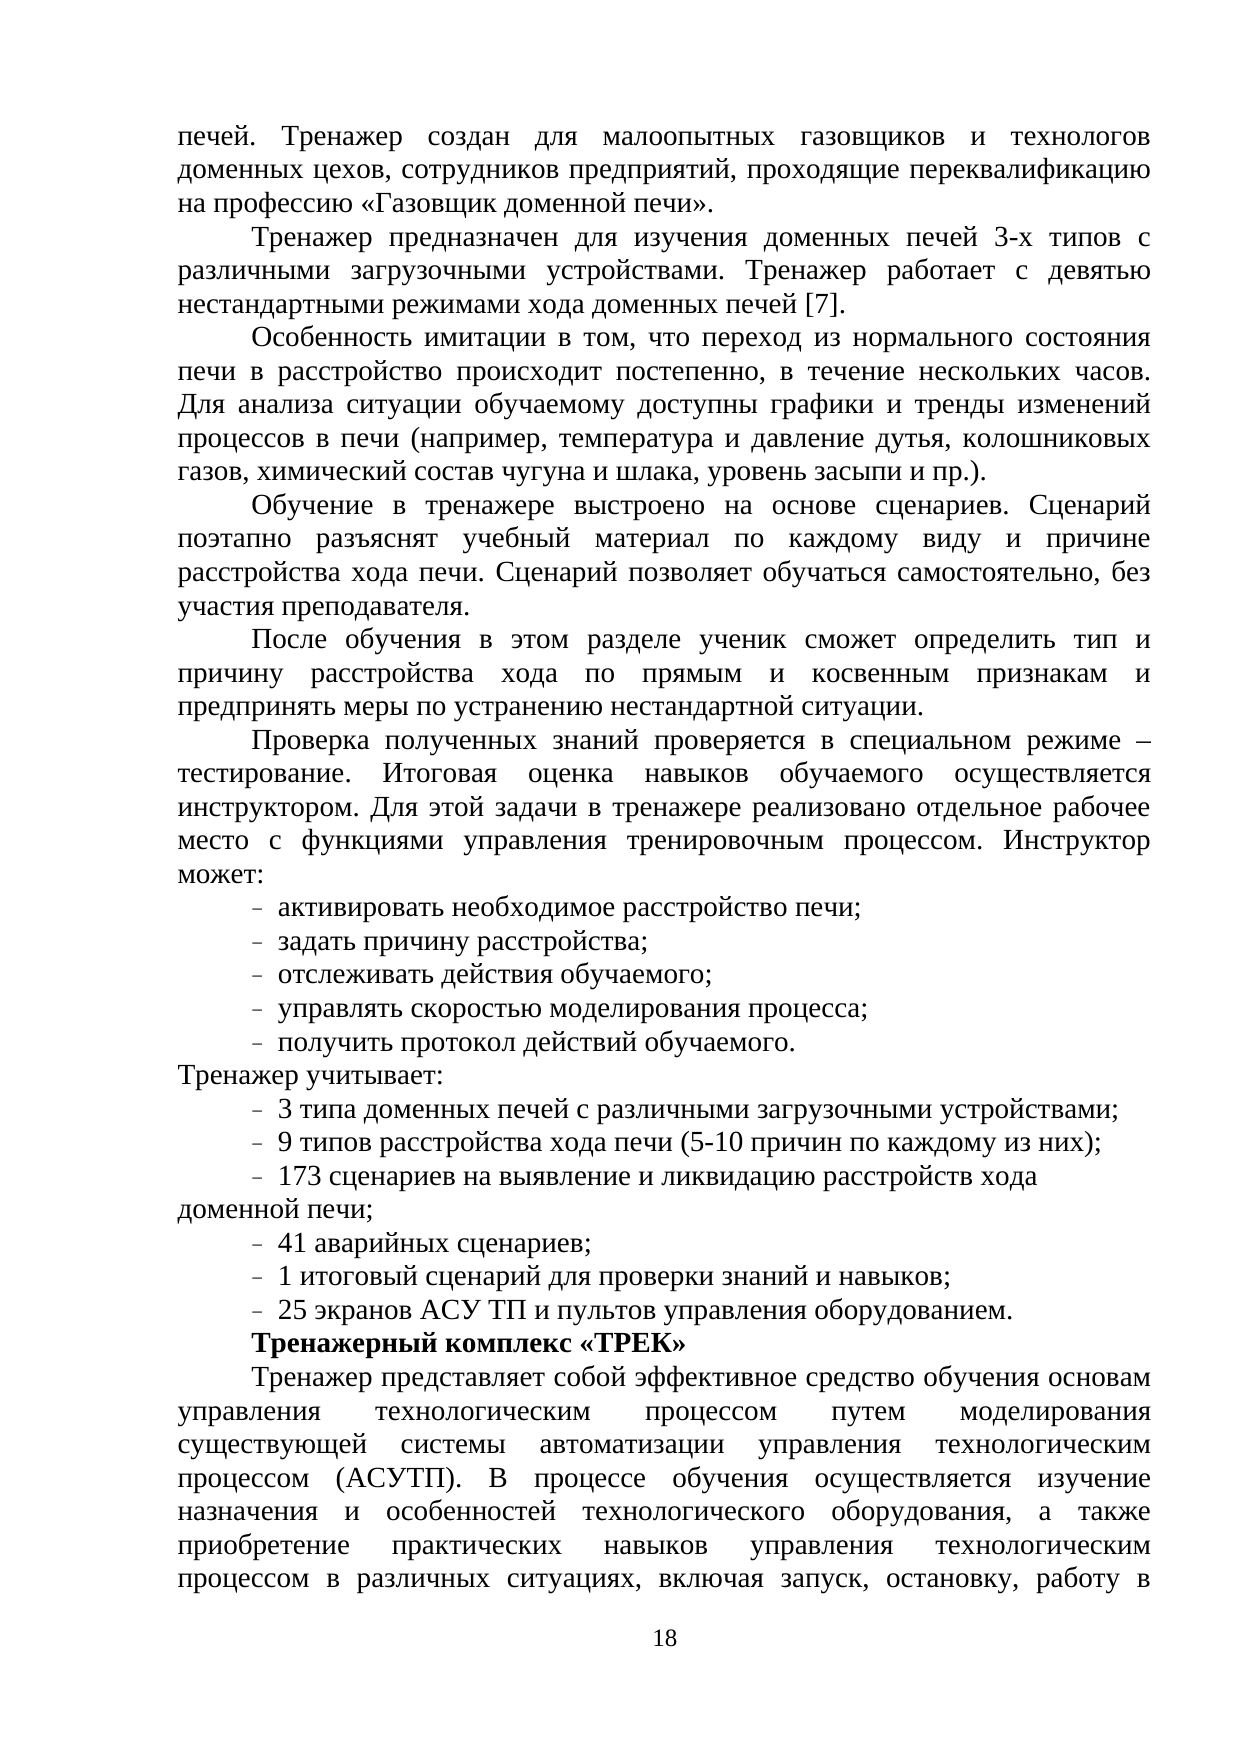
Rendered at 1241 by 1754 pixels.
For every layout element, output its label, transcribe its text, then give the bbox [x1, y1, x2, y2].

text Тренажер предназначен для изучения доменных печей 3-х типов с различными загрузочными устройствами. Тренажер работает с девятью нестандартными режимами хода доменных печей [7]. [177, 219, 1152, 319]
text Тренажерный комплекс «ТРЕК» [177, 1326, 1152, 1359]
list получить протокол действий обучаемого. [177, 1024, 1152, 1057]
list задать причину расстройства; [177, 923, 1152, 957]
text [177, 1359, 1152, 1594]
text После обучения в этом разделе ученик сможет определить тип и причину расстройства хода по прямым и косвенным признакам и предпринять меры по устранению нестандартной ситуации. [177, 621, 1152, 722]
list 1 итоговый сценарий для проверки знаний и навыков; [177, 1258, 1152, 1292]
text Тренажер учитывает: [177, 1057, 1152, 1091]
list управлять скоростью моделирования процесса; [177, 990, 1152, 1024]
list отслеживать действия обучаемого; [177, 957, 1152, 990]
text Обучение в тренажере выстроено на основе сценариев. Сценарий поэтапно разъяснят учебный материал по каждому виду и причине расстройства хода печи. Сценарий позволяет обучаться самостоятельно, без участия преподавателя. [177, 487, 1152, 621]
list 3 типа доменных печей с различными загрузочными устройствами; [177, 1091, 1152, 1124]
list активировать необходимое расстройство печи; [177, 889, 1152, 923]
text Проверка полученных знаний проверяется в специальном режиме – тестирование. Итоговая оценка навыков обучаемого осуществляется инструктором. Для этой задачи в тренажере реализовано отдельное рабочее место с функциями управления тренировочным процессом. Инструктор может: [177, 722, 1152, 889]
list 41 аварийных сценариев; [177, 1225, 1152, 1258]
list 25 экранов АСУ ТП и пультов управления оборудованием. [177, 1292, 1152, 1326]
list 173 сценариев на выявление и ликвидацию расстройств хода доменной печи; [177, 1158, 1152, 1225]
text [177, 118, 1152, 219]
text Особенность имитации в том, что переход из нормального состояния печи в расстройство происходит постепенно, в течение нескольких часов. Для анализа ситуации обучаемому доступны графики и тренды изменений процессов в печи (например, температура и давление дутья, колошниковых газов, химический состав чугуна и шлака, уровень засыпи и пр.). [177, 319, 1152, 487]
list 9 типов расстройства хода печи (5-10 причин по каждому из них); [177, 1124, 1152, 1158]
